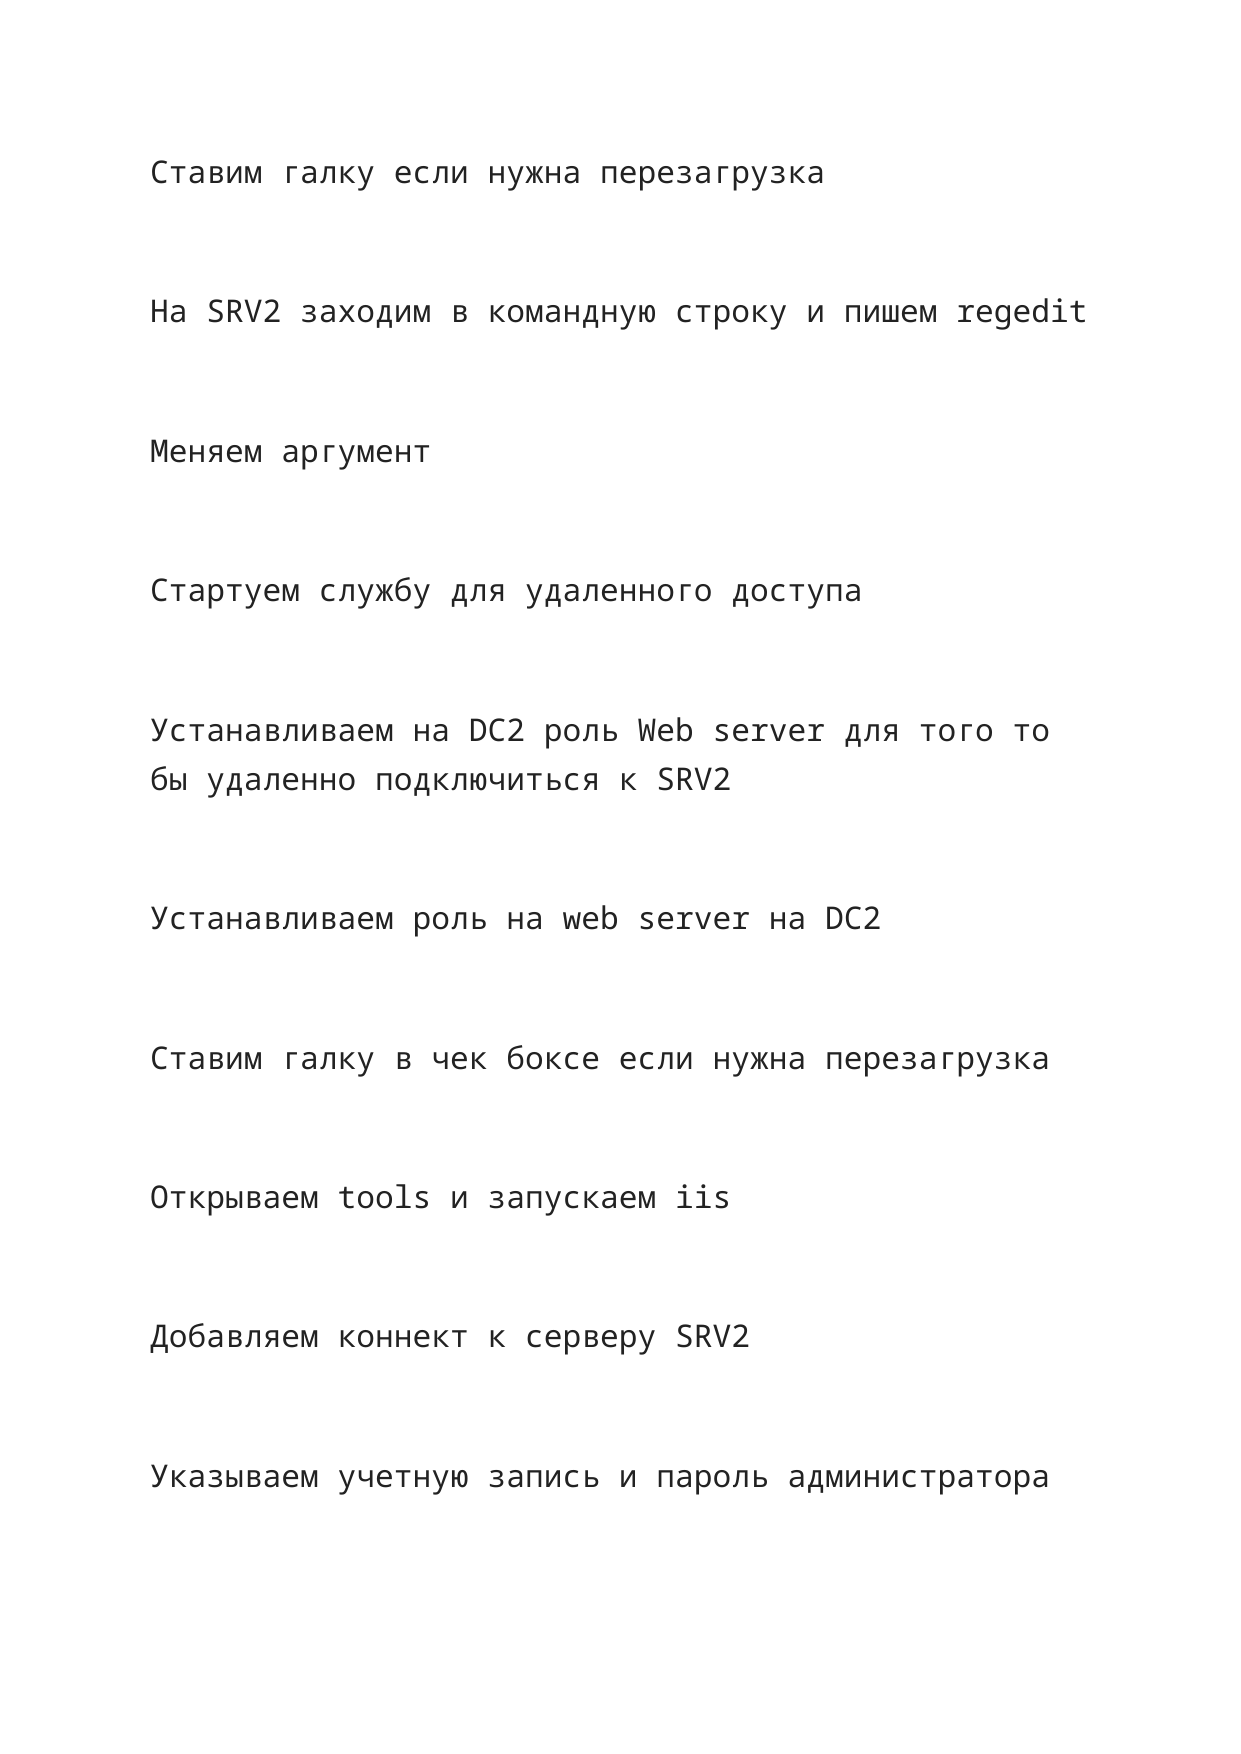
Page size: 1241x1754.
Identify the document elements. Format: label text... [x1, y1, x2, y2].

text Меняем аргумент [150, 429, 1090, 471]
text Ставим галку если нужна перезагрузка [150, 150, 1090, 193]
text Открываем tools и запускаем iis [150, 1175, 1090, 1218]
text Добавляем коннект к серверу SRV2 [150, 1314, 1090, 1357]
text Ставим галку в чек боксе если нужна перезагрузка [150, 1036, 1090, 1078]
text Устанавливаем роль на web server на DC2 [150, 896, 1090, 939]
text Стартуем службу для удаленного доступа [150, 568, 1090, 611]
text На SRV2 заходим в командную строку и пишем regedit [150, 289, 1090, 332]
text Устанавливаем на DC2 роль Web server для того то бы удаленно подключиться к SRV2 [150, 707, 1090, 799]
text Указываем учетную запись и пароль администратора [150, 1454, 1090, 1496]
